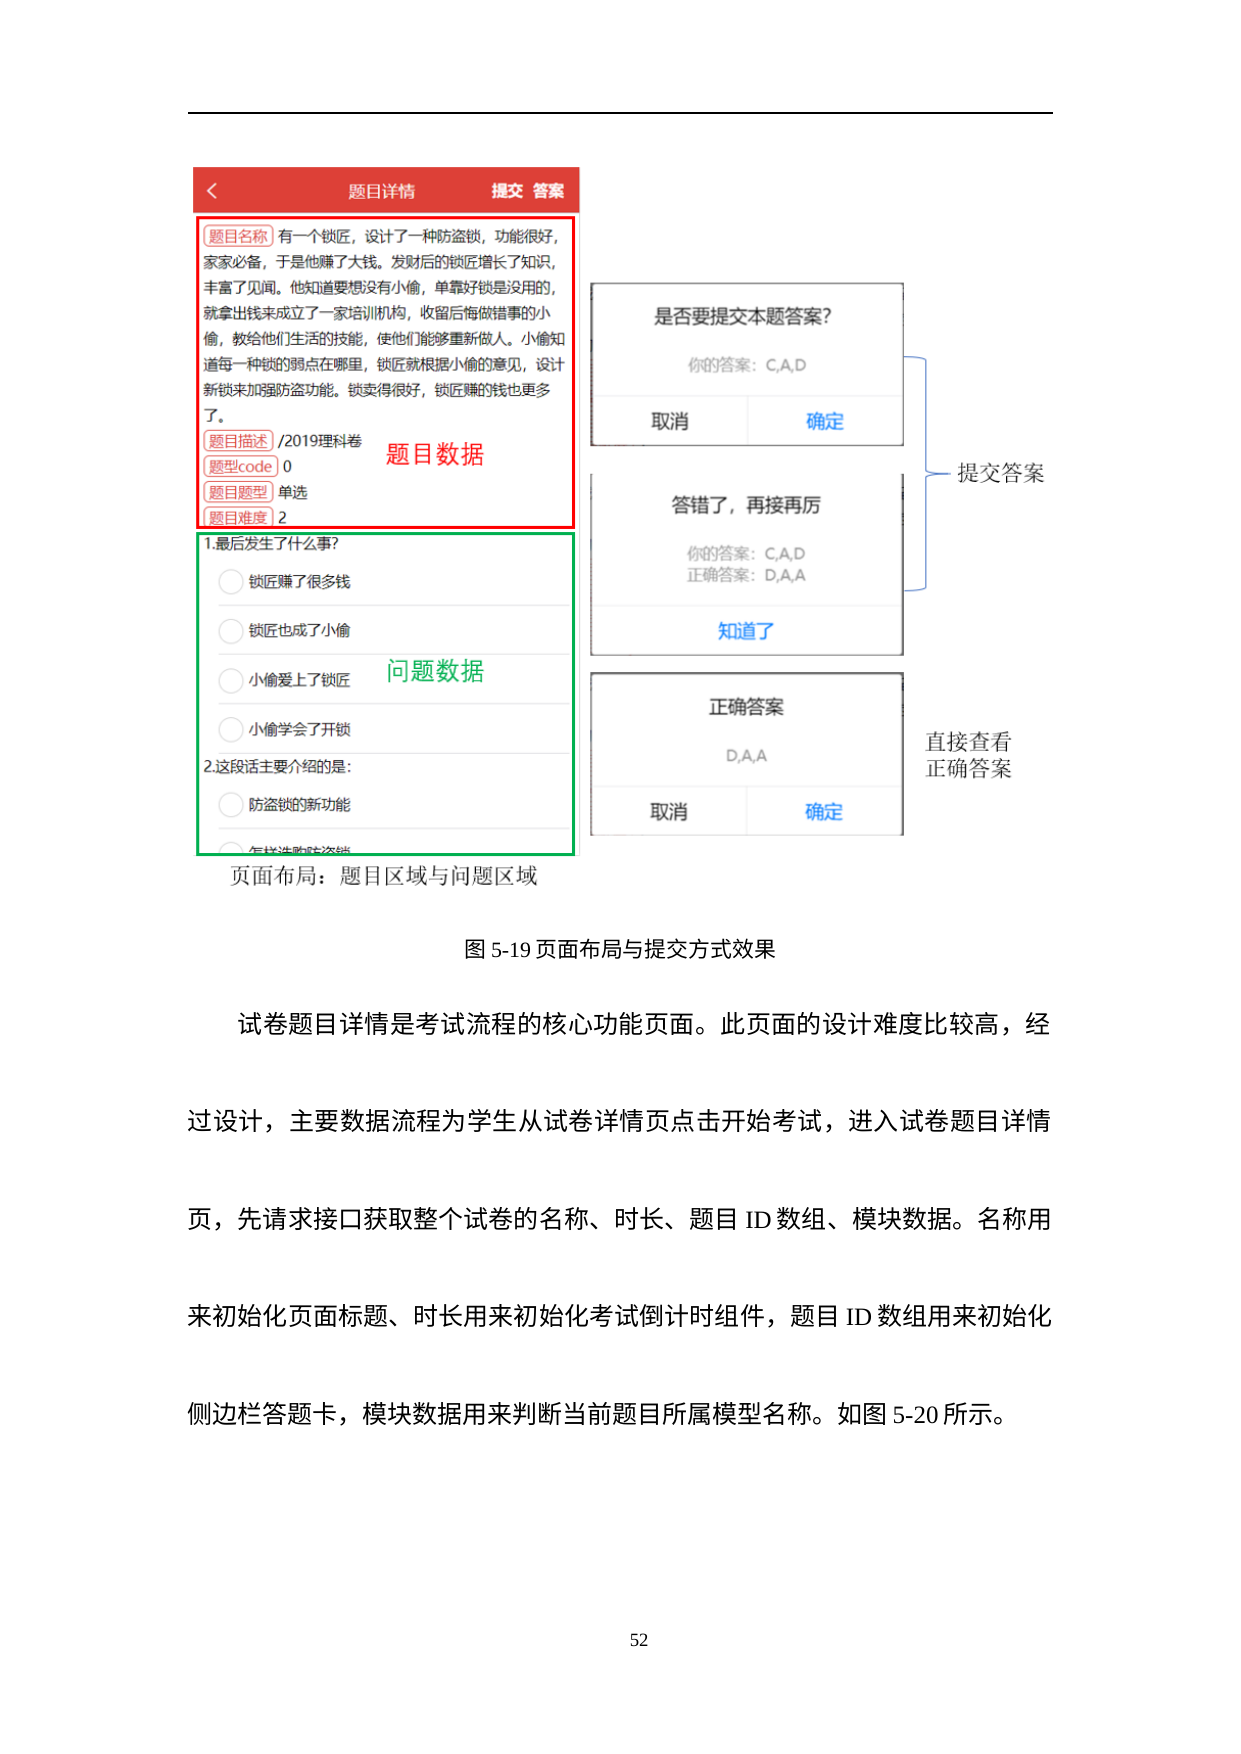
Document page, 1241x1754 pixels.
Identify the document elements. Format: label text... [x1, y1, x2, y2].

text 试卷题目详情是考试流程的核心功能页面。此页面的设计难度比较高，经过设计，主要数据流程为学生从试卷详情页点击开始考试，进入试卷题目详情页，先请求接口获取整个试卷的名称、时长、题目ID数组、模块数据。名称用来初始化页面标题、时长用来初始化考试倒计时组件，题目ID数组用来初始化侧边栏答题卡，模块数据用来判断当前题目所属模型名称。如图5-20所示。 [187, 990, 1053, 1445]
picture [187, 162, 1053, 898]
text 图5-19页面布局与提交方式效果 [187, 932, 1053, 964]
